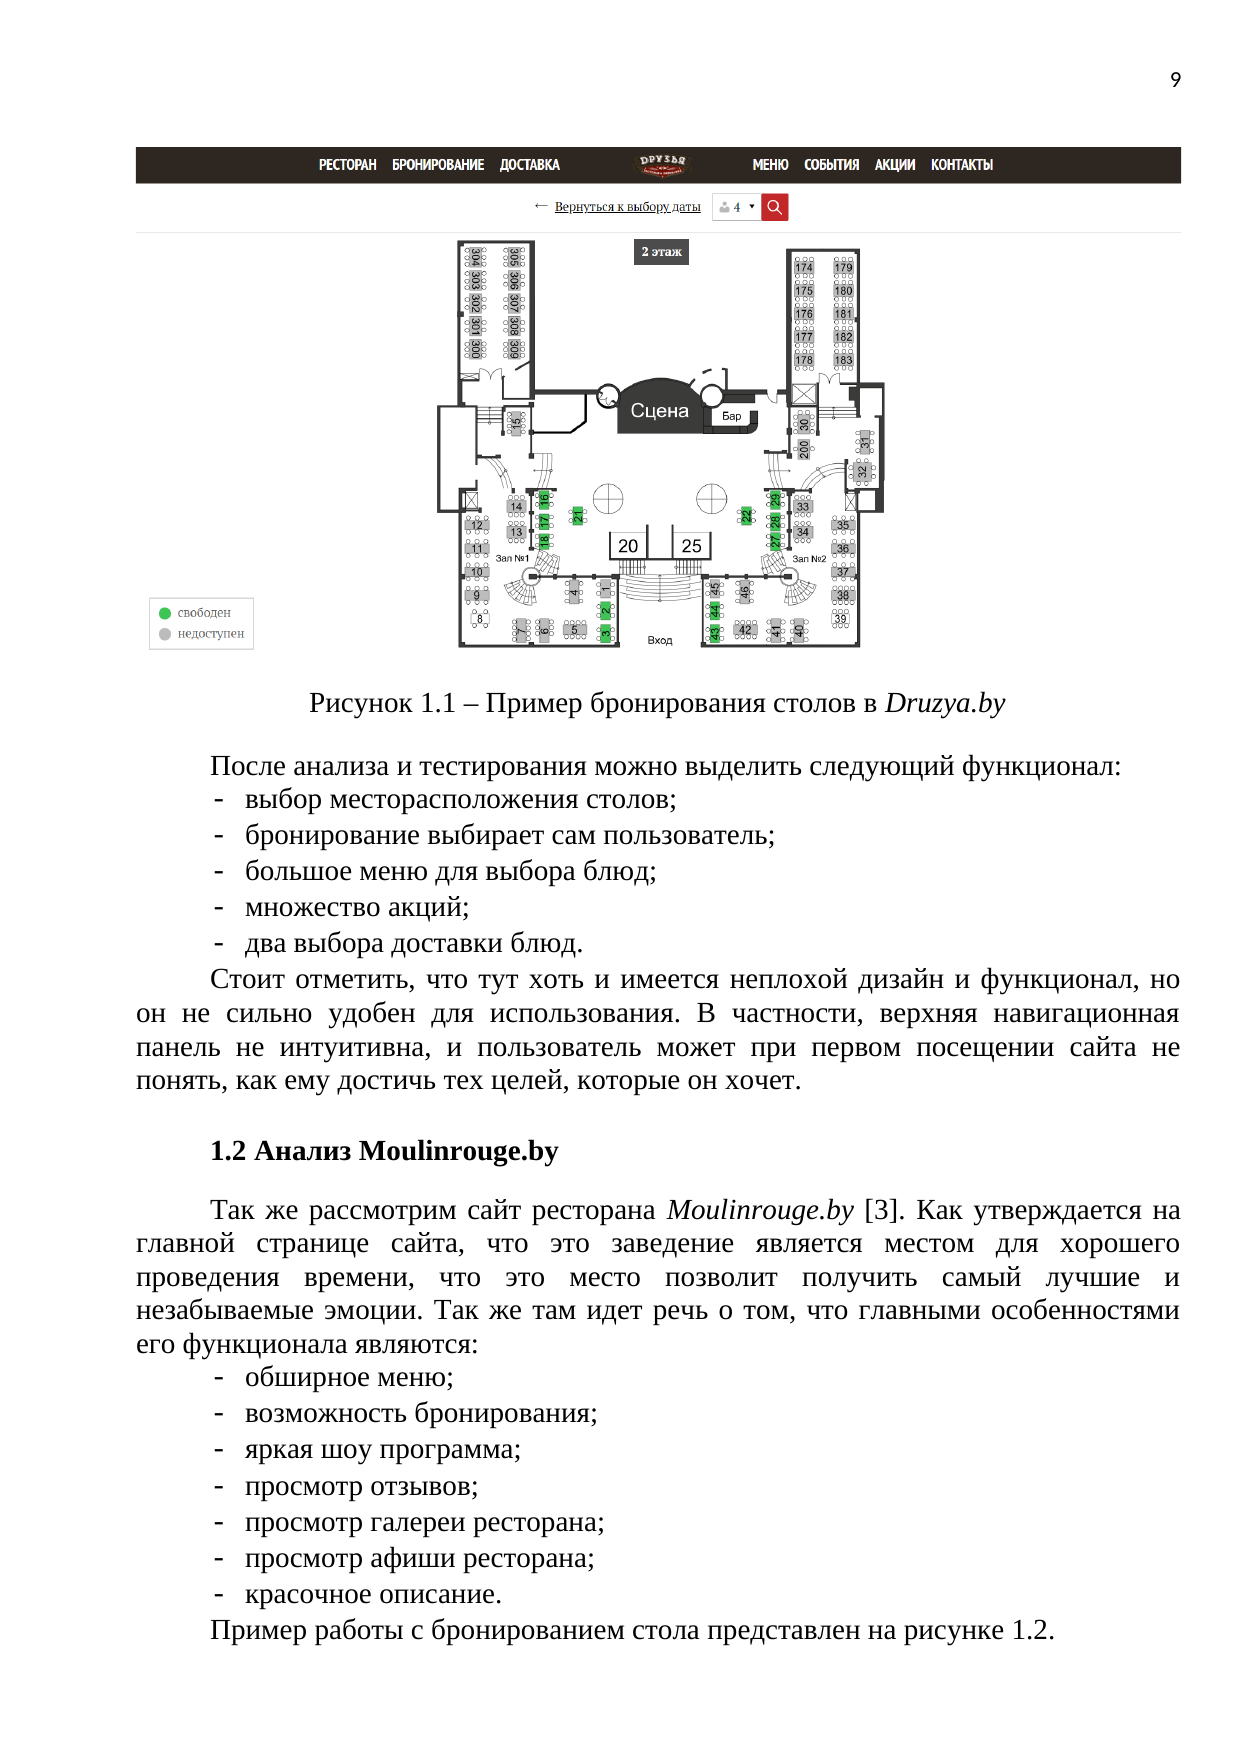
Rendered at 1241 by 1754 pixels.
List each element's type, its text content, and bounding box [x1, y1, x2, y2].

list Стоит отметить, что тут хоть и имеется неплохой дизайн и функционал, но он не сильно удобен для использования. В частности, верхняя навигационная панель не интуитивна, и пользователь может при первом посещении сайта не понять, как ему достичь тех целей, которые он хочет. [136, 962, 1181, 1096]
text множество акций; [136, 889, 1181, 926]
text Так же рассмотрим сайт ресторана Moulinrouge.by [3]. Как утверждается на главной странице сайта, что это заведение является местом для хорошего проведения времени, что это место позволит получить самый лучшие и незабываемые эмоции. Так же там идет речь о том, что главными особенностями его функционала являются: [136, 1192, 1181, 1359]
text выбор месторасположения столов; [136, 781, 1181, 817]
text просмотр галереи ресторана; [136, 1504, 1181, 1540]
picture [135, 147, 1182, 661]
text красочное описание. [136, 1576, 1181, 1612]
text просмотр афиши ресторана; [136, 1540, 1181, 1576]
text два выбора доставки блюд. [136, 926, 1181, 962]
text Рисунок 1.1 – Пример бронирования столов в Druzya.by [136, 685, 1181, 719]
text Пример работы с бронированием стола представлен на рисунке 1.2. [136, 1612, 1181, 1645]
text обширное меню; [136, 1359, 1181, 1396]
text возможность бронирования; [136, 1396, 1181, 1432]
text После анализа и тестирования можно выделить следующий функционал: [136, 748, 1181, 781]
text бронирование выбирает сам пользователь; [136, 817, 1181, 853]
text большое меню для выбора блюд; [136, 853, 1181, 889]
text яркая шоу программа; [136, 1432, 1181, 1468]
text просмотр отзывов; [136, 1468, 1181, 1504]
text Анализ Moulinrouge.by [136, 1133, 1181, 1167]
